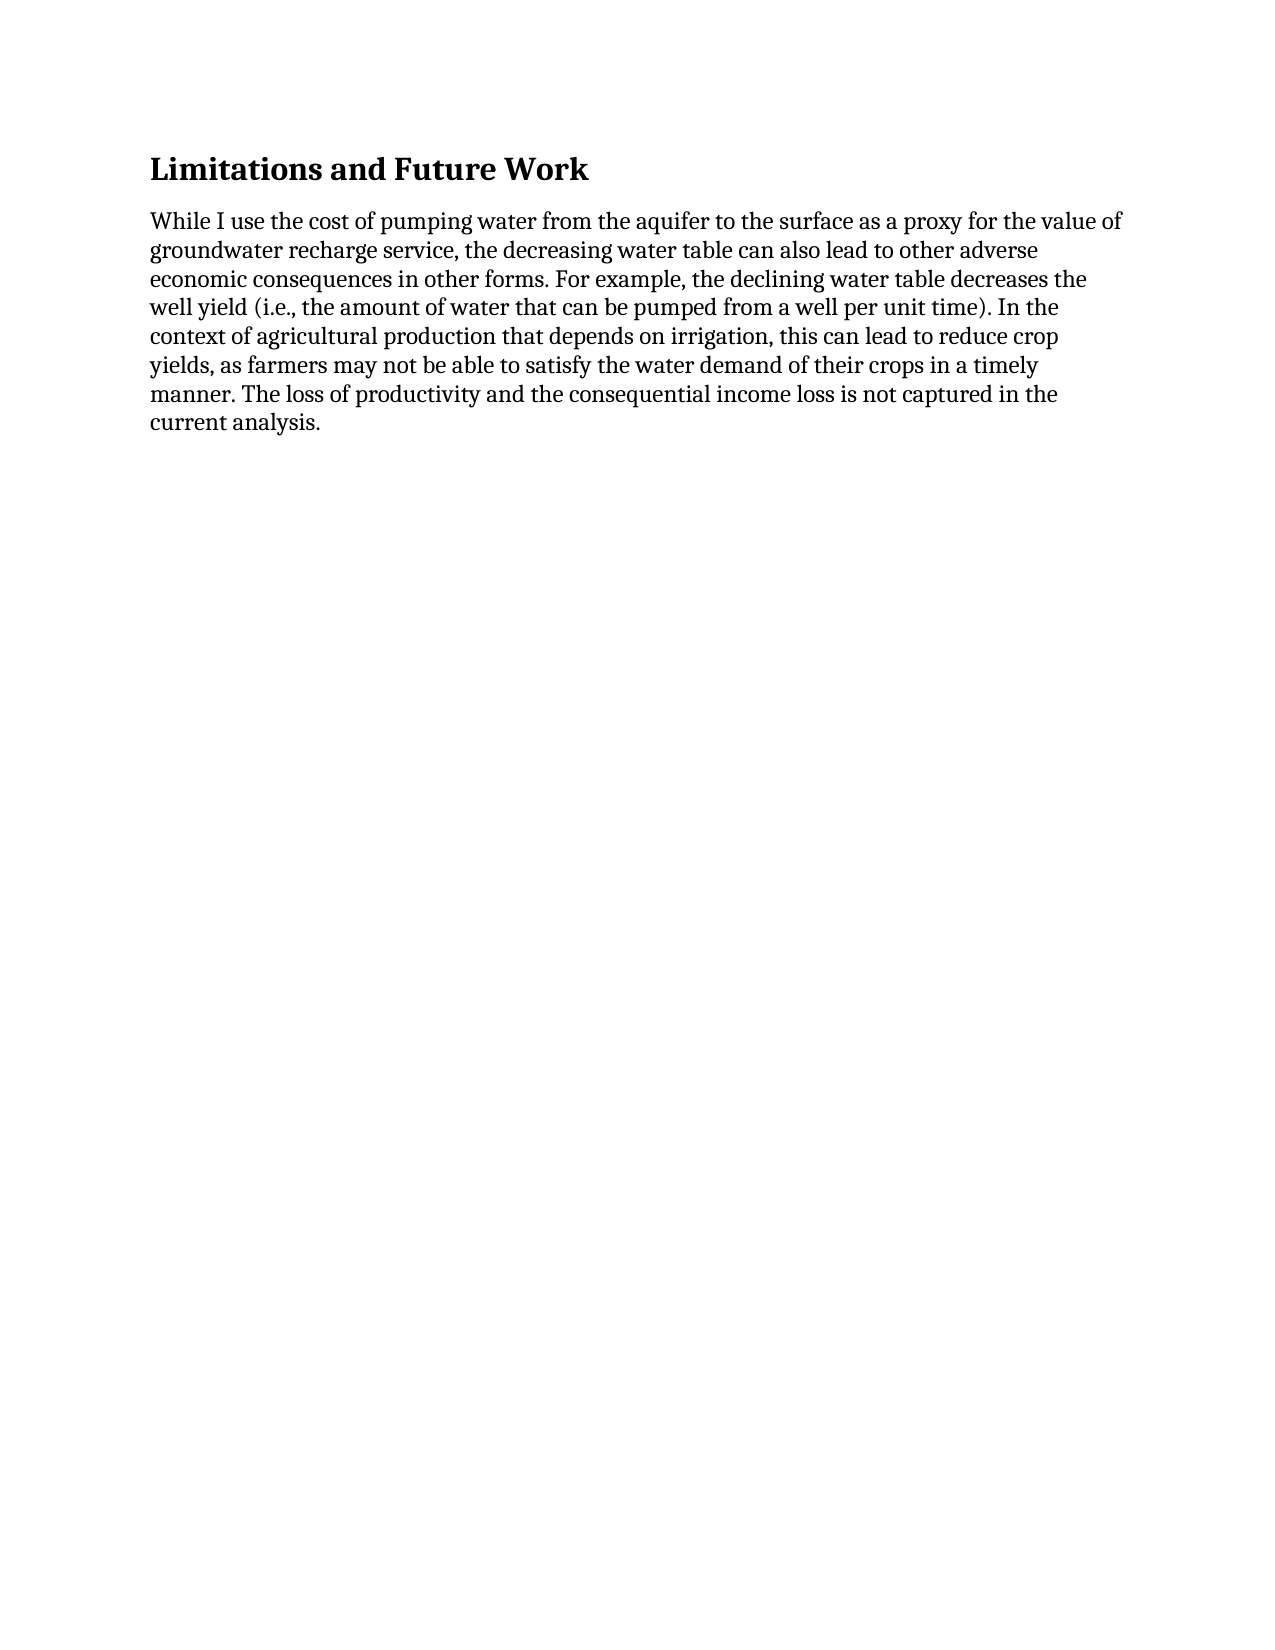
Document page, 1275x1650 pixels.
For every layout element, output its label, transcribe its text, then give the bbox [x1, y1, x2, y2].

text While I use the cost of pumping water from the aquifer to the surface as a proxy for the value of groundwater recharge service, the decreasing water table can also lead to other adverse economic consequences in other forms. For example, the declining water table decreases the well yield (i.e., the amount of water that can be pumped from a well per unit time). In the context of agricultural production that depends on irrigation, this can lead to reduce crop yields, as farmers may not be able to satisfy the water demand of their crops in a timely manner. The loss of productivity and the consequential income loss is not captured in the current analysis. [150, 207, 1125, 437]
subtitle Limitations and Future Work [150, 150, 1125, 188]
